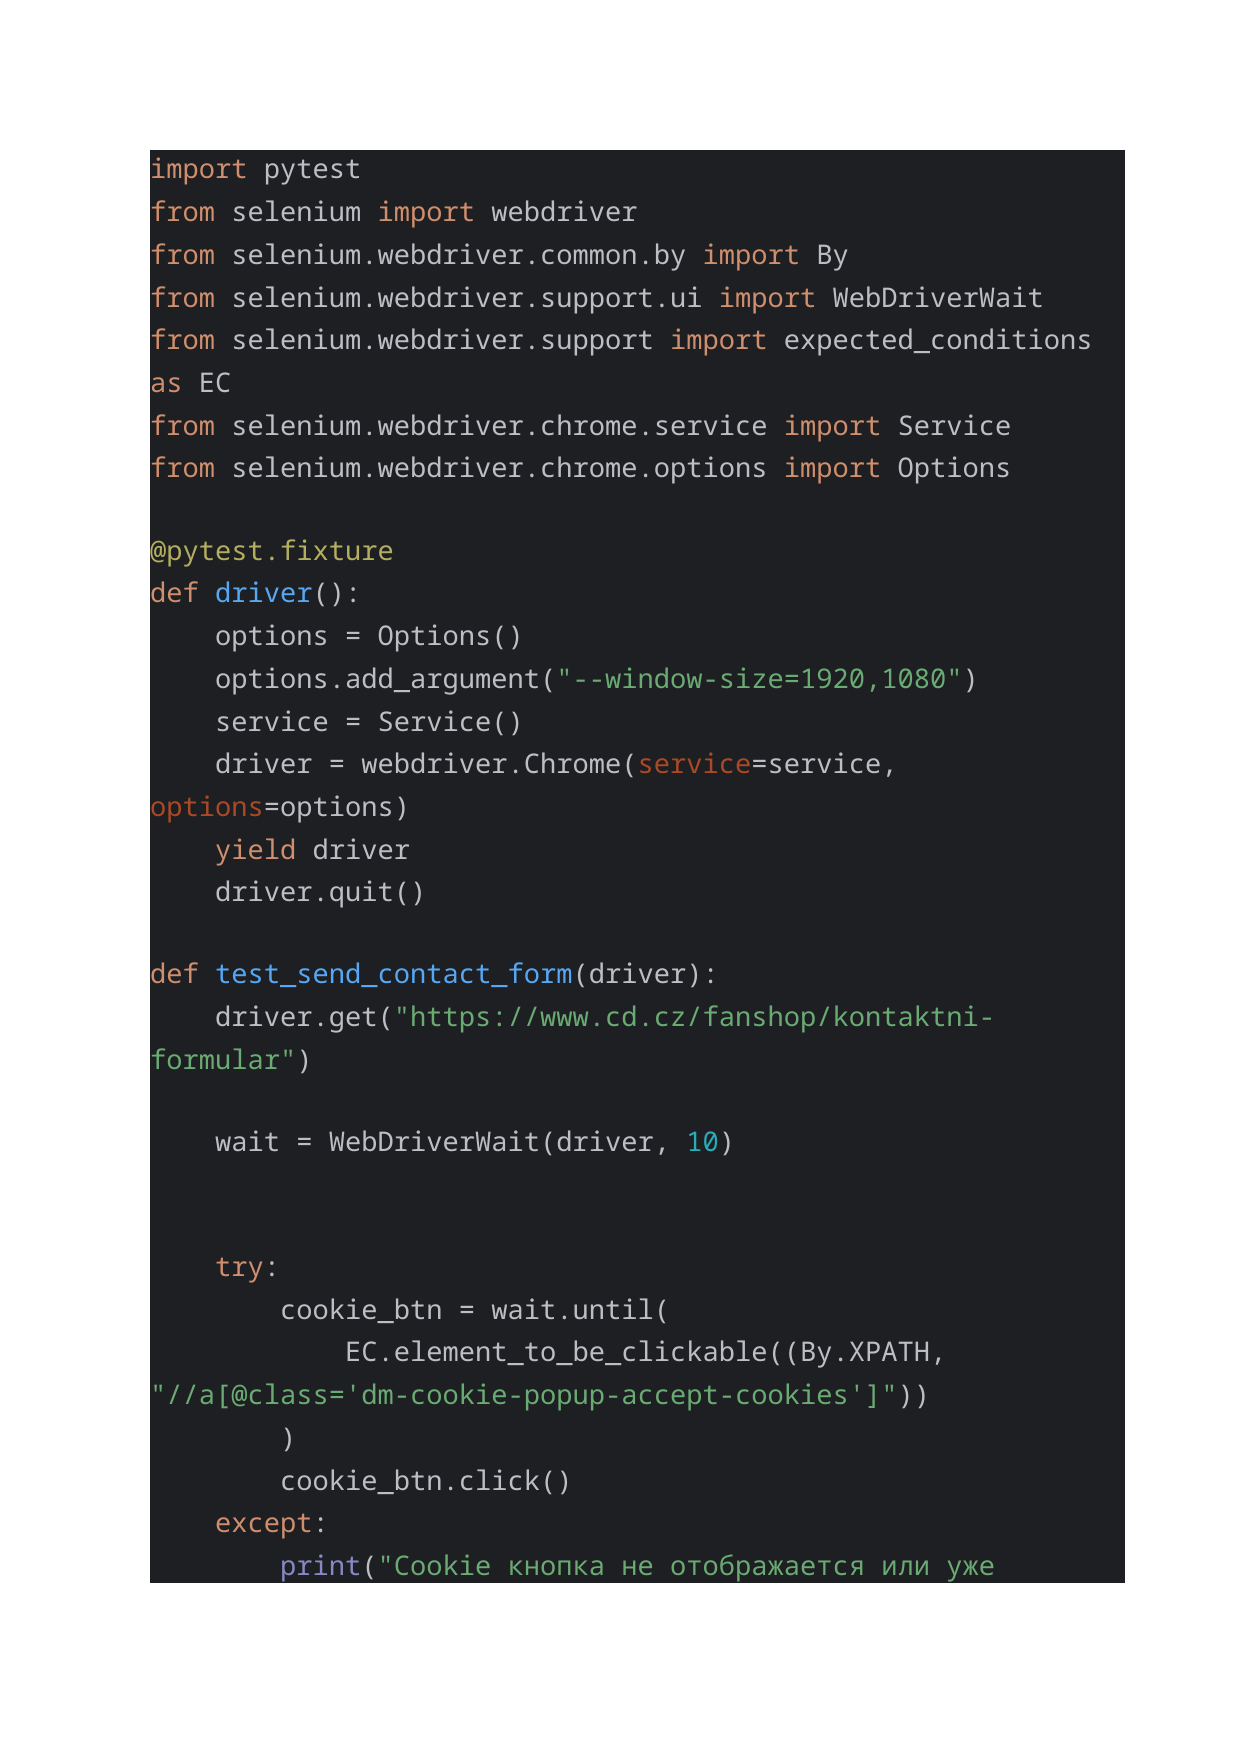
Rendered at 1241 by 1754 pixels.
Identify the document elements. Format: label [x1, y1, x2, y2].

text [150, 150, 1125, 1583]
